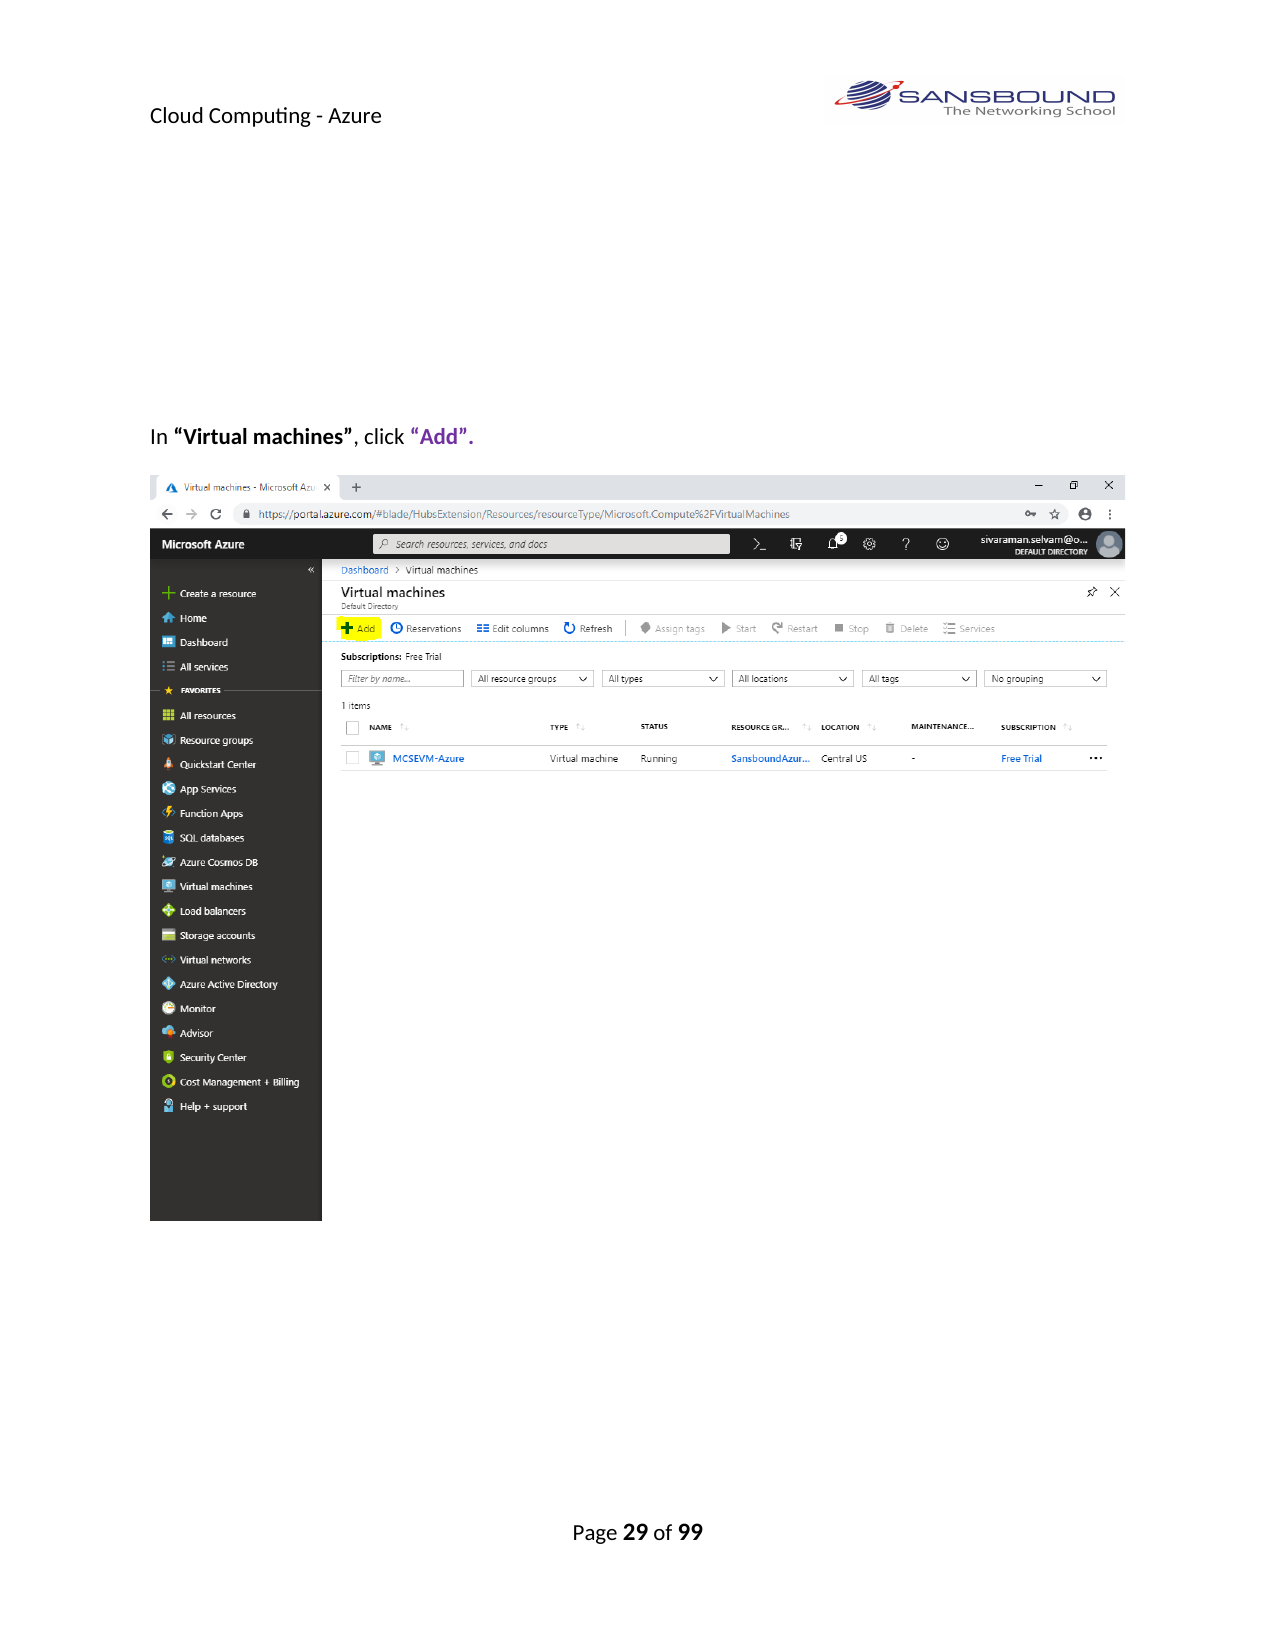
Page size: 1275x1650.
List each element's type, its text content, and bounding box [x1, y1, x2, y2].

picture [823, 75, 1125, 124]
text In “Virtual machines”, click “Add”. [150, 422, 1125, 450]
picture [150, 475, 1125, 1221]
